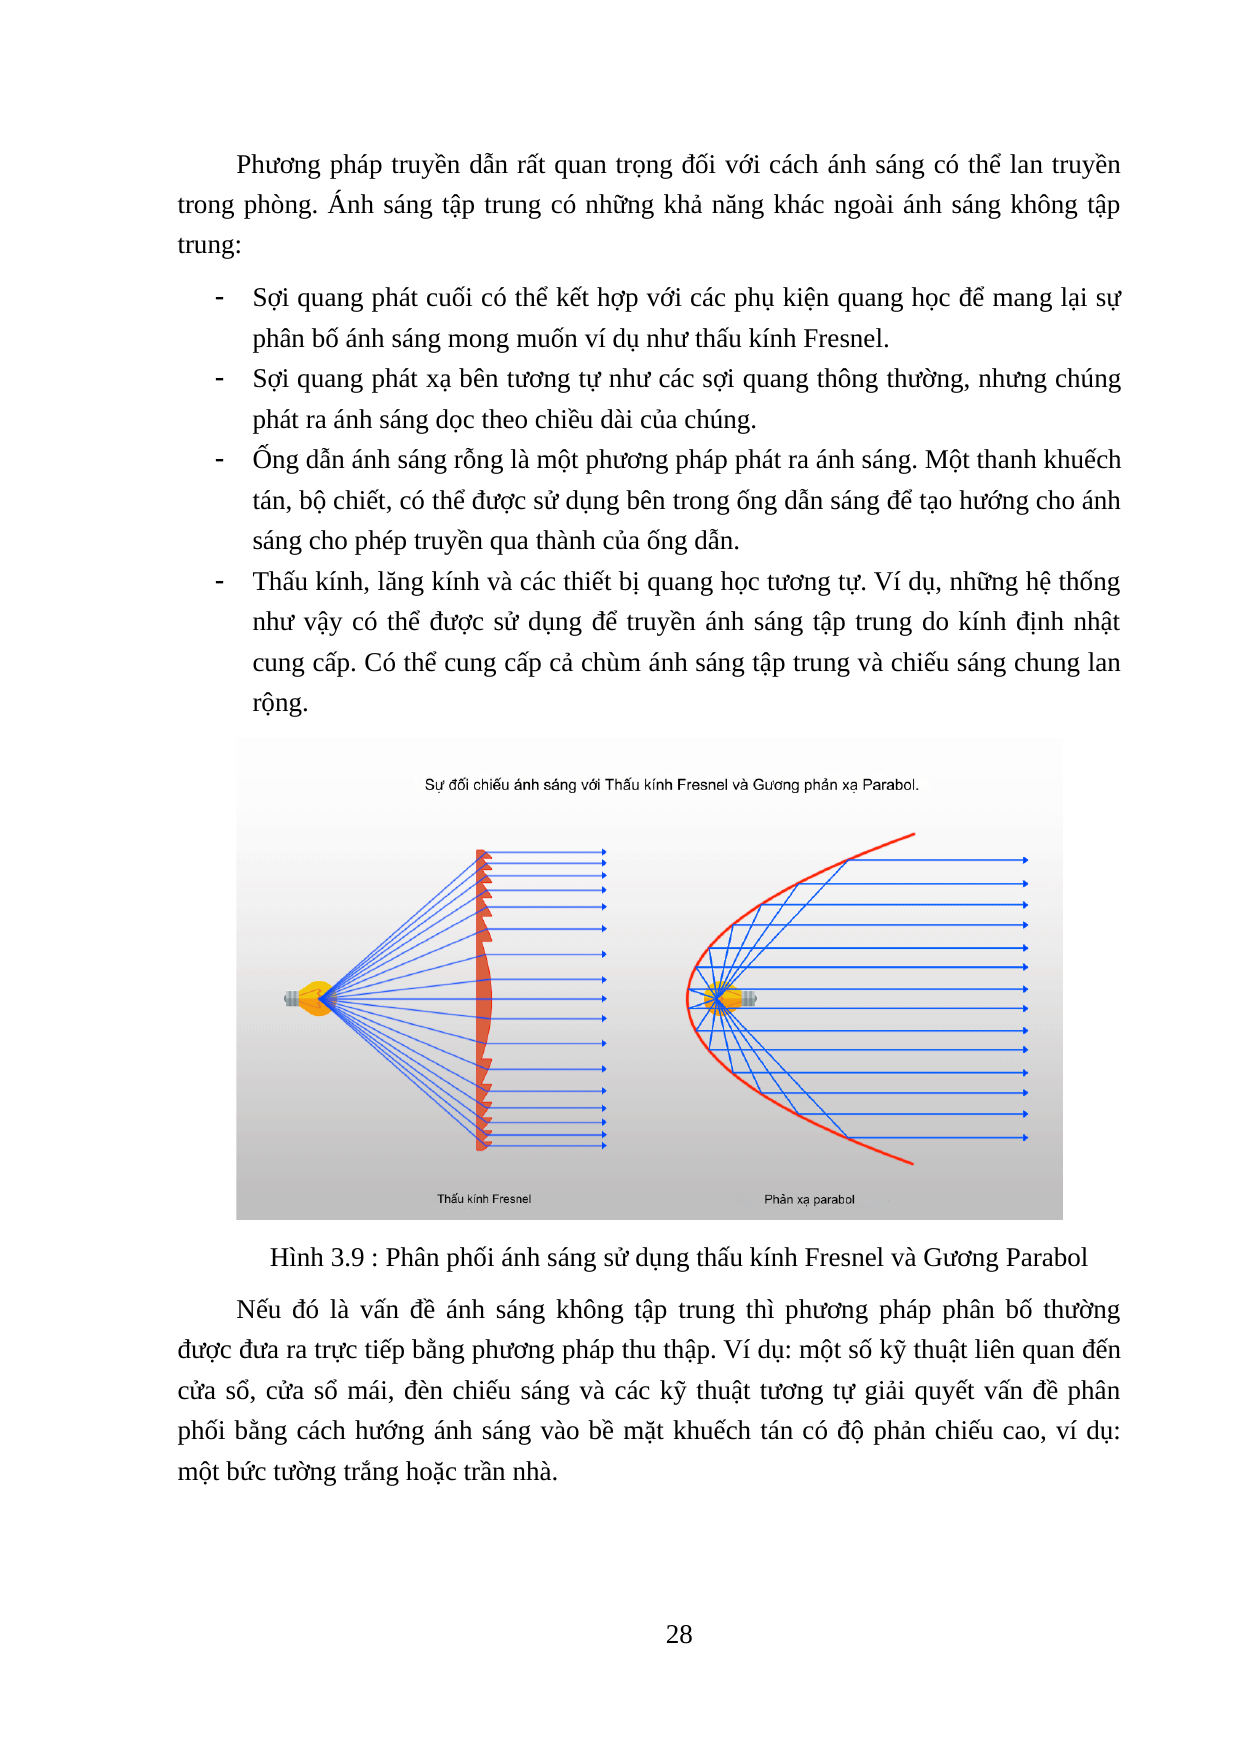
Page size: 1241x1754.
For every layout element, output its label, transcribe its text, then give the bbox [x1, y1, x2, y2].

text Phương pháp truyền dẫn rất quan trọng đối với cách ánh sáng có thể lan truyền trong phòng. Ánh sáng tập trung có những khả năng khác ngoài ánh sáng không tập trung: [177, 148, 1122, 260]
list Ống dẫn ánh sáng rỗng là một phương pháp phát ra ánh sáng. Một thanh khuếch tán, bộ chiết, có thể được sử dụng bên trong ống dẫn sáng để tạo hướng cho ánh sáng cho phép truyền qua thành của ống dẫn. [215, 443, 1122, 555]
list Sợi quang phát cuối có thể kết hợp với các phụ kiện quang học để mang lại sự phân bố ánh sáng mong muốn ví dụ như thấu kính Fresnel. [215, 281, 1122, 353]
list Thấu kính, lăng kính và các thiết bị quang học tương tự. Ví dụ, những hệ thống như vậy có thể được sử dụng để truyền ánh sáng tập trung do kính định nhật cung cấp. Có thể cung cấp cả chùm ánh sáng tập trung và chiếu sáng chung lan rộng. [215, 565, 1122, 717]
text Nếu đó là vấn đề ánh sáng không tập trung thì phương pháp phân bố thường được đưa ra trực tiếp bằng phương pháp thu thập. Ví dụ: một số kỹ thuật liên quan đến cửa sổ, cửa sổ mái, đèn chiếu sáng và các kỹ thuật tương tự giải quyết vấn đề phân phối bằng cách hướng ánh sáng vào bề mặt khuếch tán có độ phản chiếu cao, ví dụ: một bức tường trắng hoặc trần nhà. [177, 1293, 1122, 1486]
picture [236, 738, 1063, 1220]
list Sợi quang phát xạ bên tương tự như các sợi quang thông thường, nhưng chúng phát ra ánh sáng dọc theo chiều dài của chúng. [215, 362, 1122, 434]
